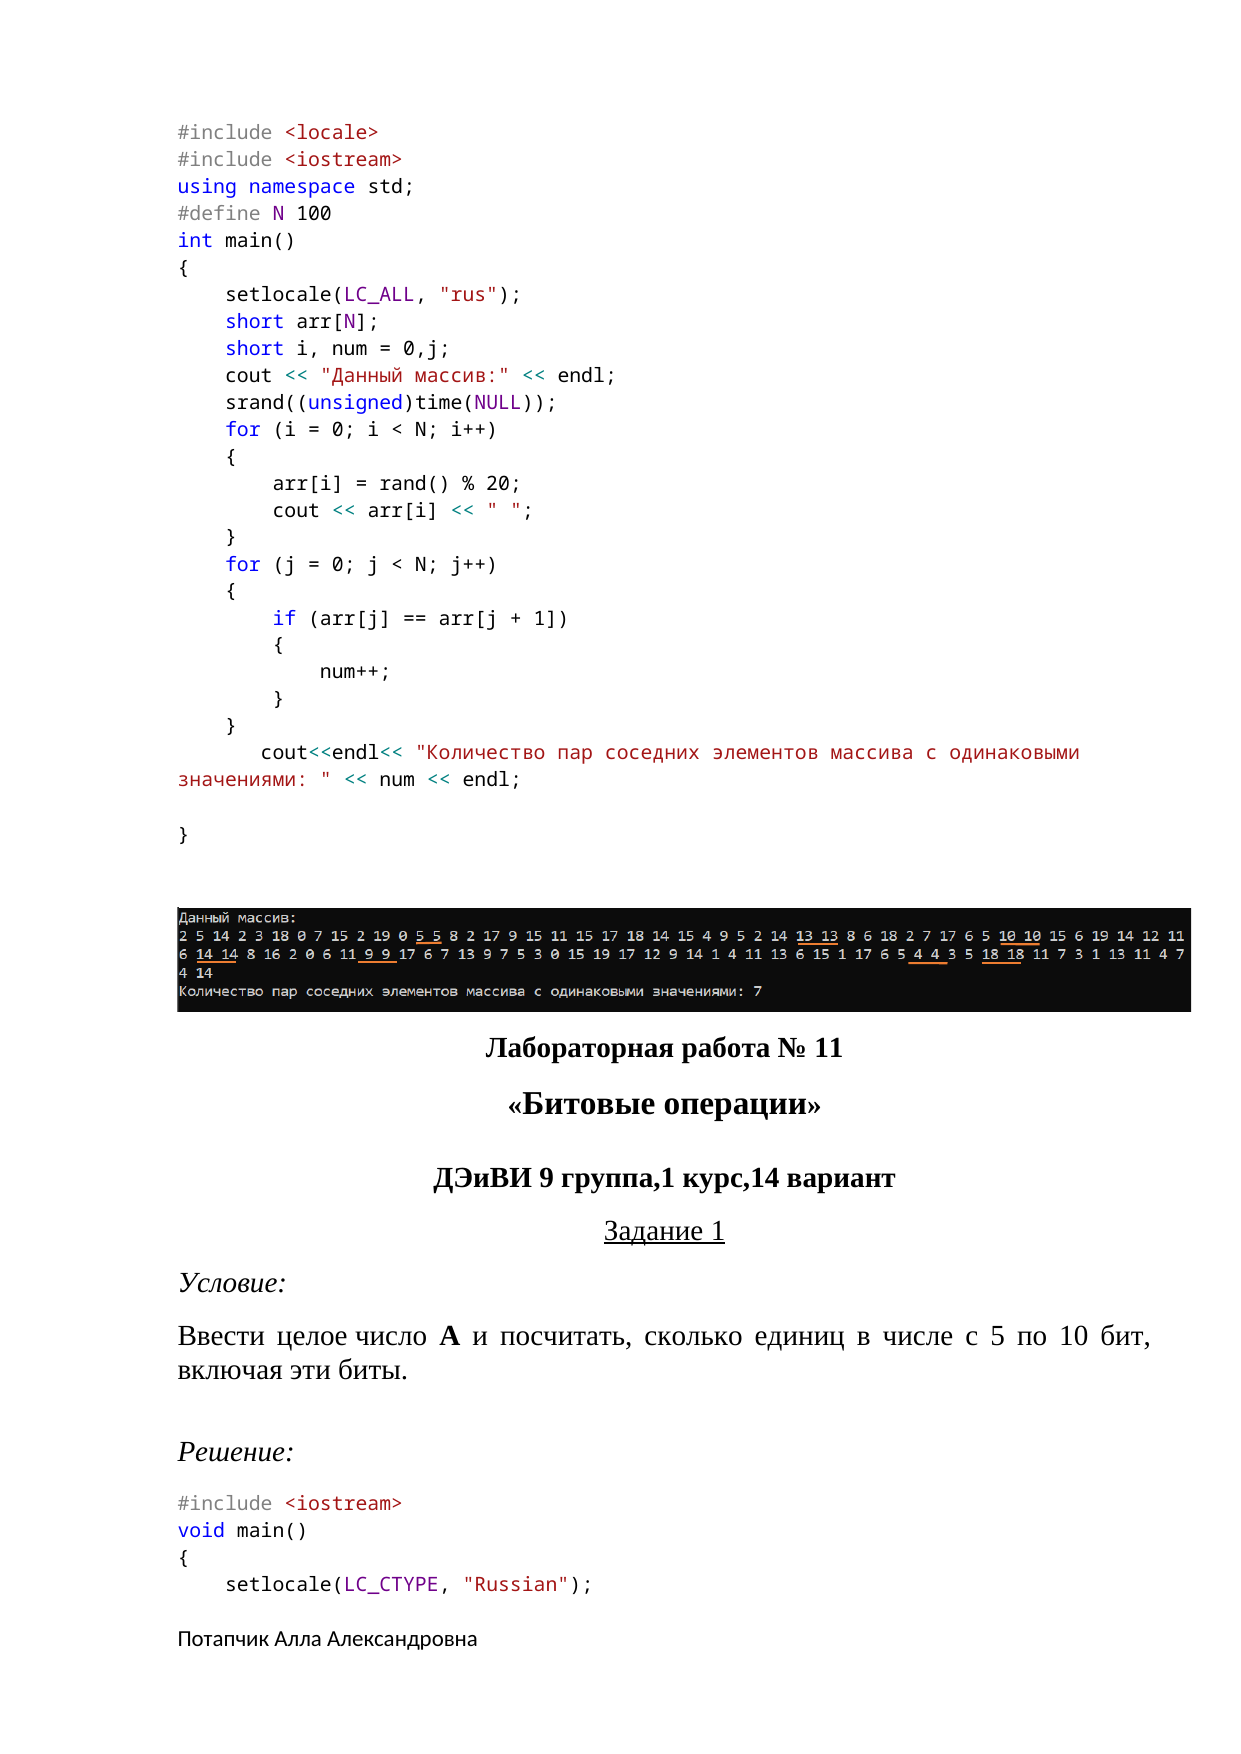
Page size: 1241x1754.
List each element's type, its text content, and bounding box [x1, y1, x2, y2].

text Решение: [177, 1398, 1152, 1467]
text #include <iostream> [177, 145, 1152, 172]
text Условие: [177, 1266, 1152, 1299]
text } [177, 523, 1152, 550]
text using namespace std; [177, 172, 1152, 199]
text if (arr[j] == arr[j + 1]) [177, 604, 1152, 631]
text cout << "Данный массив:" << endl; [177, 361, 1152, 388]
text short i, num = 0,j; [177, 334, 1152, 361]
text { [177, 1543, 1152, 1571]
text void main() [177, 1517, 1152, 1543]
text srand((unsigned)time(NULL)); [177, 388, 1152, 415]
text setlocale(LC_CTYPE, "Russian"); [177, 1571, 1152, 1597]
text #include <locale> [177, 118, 1152, 145]
text num++; [177, 658, 1152, 685]
text for (i = 0; i < N; i++) [177, 415, 1152, 442]
text } [177, 712, 1152, 739]
text { [177, 577, 1152, 604]
text #include <iostream> [177, 1489, 1152, 1517]
text #define N 100 [177, 199, 1152, 226]
text ДЭиВИ 9 группа,1 курс,14 вариант [177, 1160, 1152, 1193]
text } [177, 821, 1152, 848]
text Задание 1 [177, 1213, 1152, 1246]
text cout << arr[i] << " "; [177, 496, 1152, 523]
picture [177, 907, 1192, 1012]
text Ввести целое число A и посчитать, сколько единиц в числе с 5 по 10 бит, включая эти биты. [177, 1318, 1152, 1386]
text int main() [177, 226, 1152, 253]
text for (j = 0; j < N; j++) [177, 550, 1152, 577]
text { [177, 253, 1152, 280]
text { [177, 442, 1152, 469]
text arr[i] = rand() % 20; [177, 469, 1152, 496]
text Лабораторная работа № 11 [177, 1031, 1152, 1064]
text «Битовые операции» [177, 1083, 1152, 1122]
text } [177, 685, 1152, 712]
text setlocale(LC_ALL, "rus"); [177, 280, 1152, 307]
text cout<<endl<< "Количество пар соседних элементов массива с одинаковыми значениями: " << num << endl; [177, 739, 1152, 793]
text { [177, 631, 1152, 658]
text short arr[N]; [177, 307, 1152, 334]
